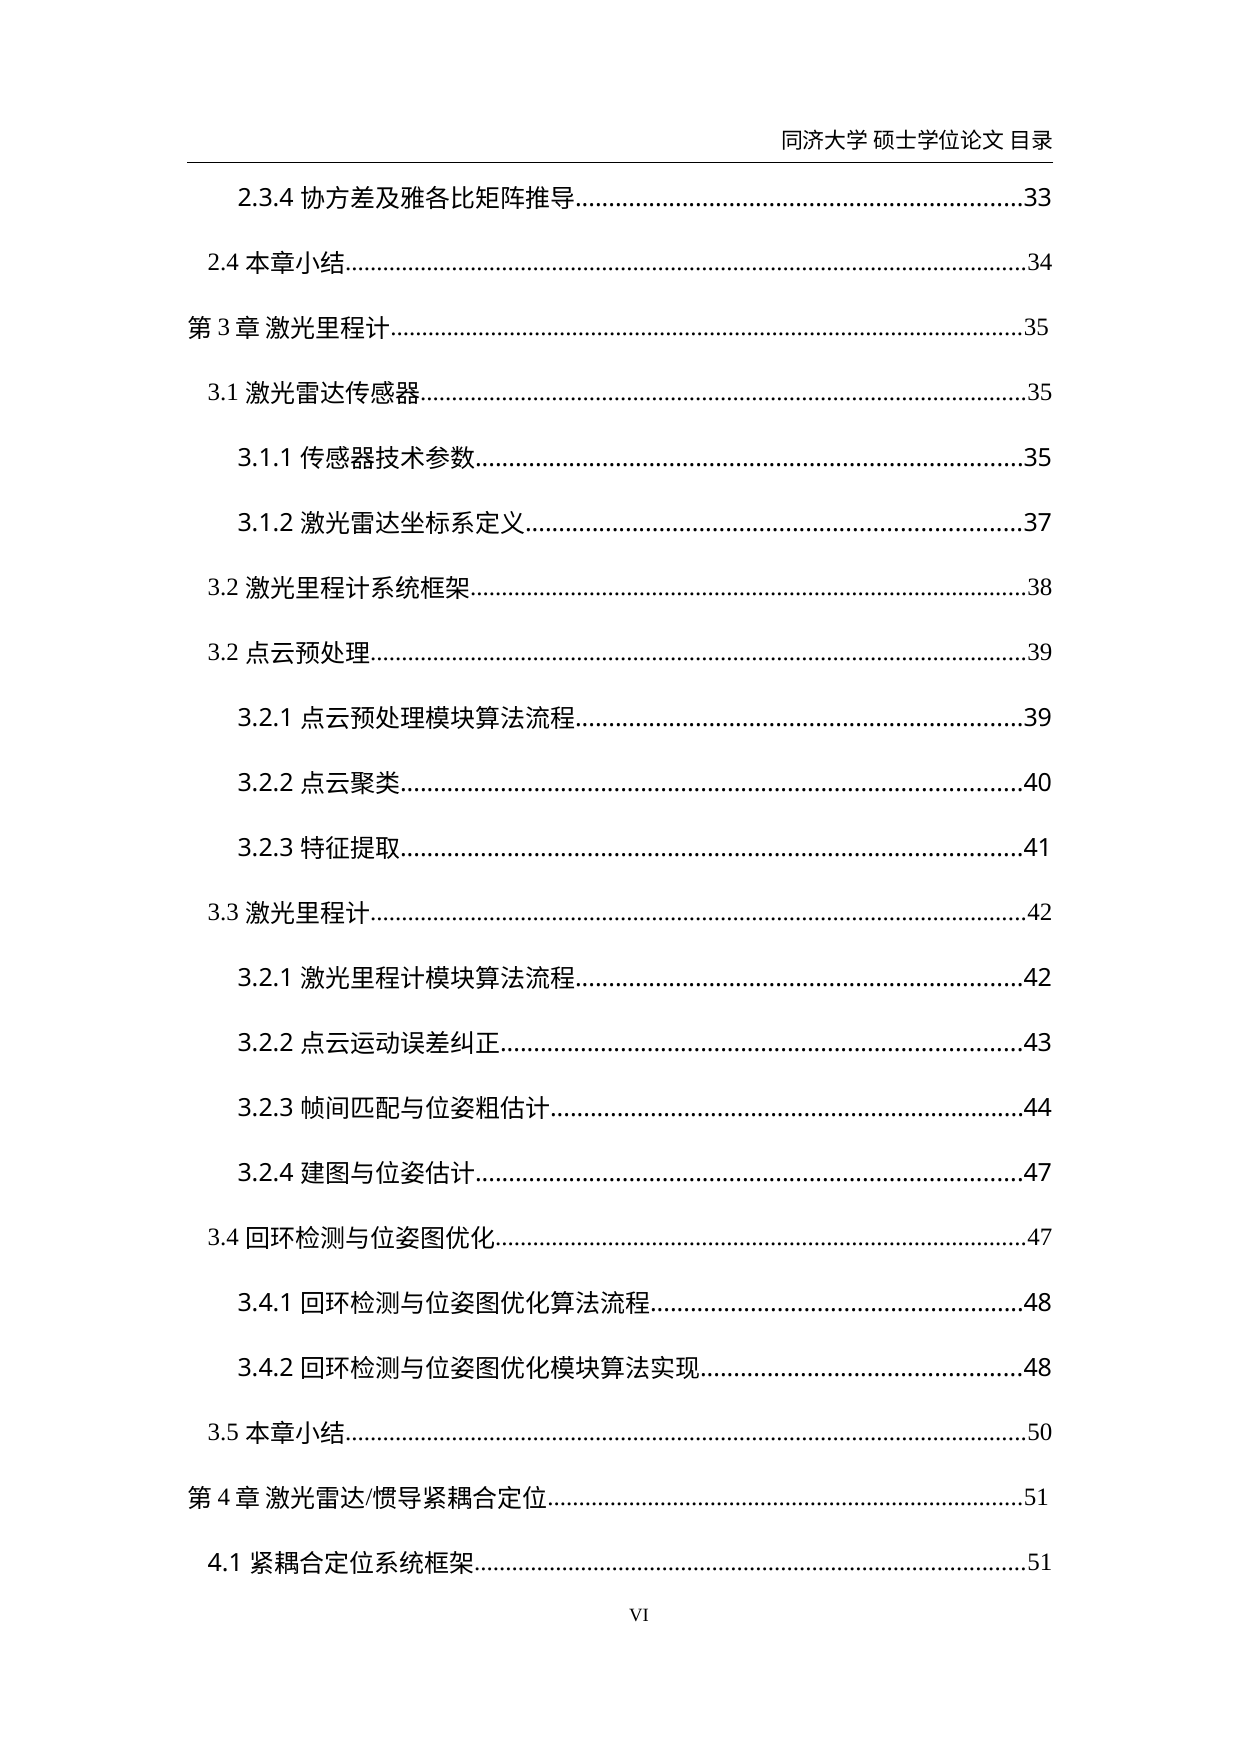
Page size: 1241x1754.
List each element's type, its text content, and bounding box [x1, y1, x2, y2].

text 3.4.1 回环检测与位姿图优化算法流程 48 [187, 1269, 1053, 1334]
text 3.2.2 点云运动误差纠正 43 [187, 1009, 1053, 1074]
text 第3章 激光里程计 35 [187, 294, 1053, 359]
text 3.2.2 点云聚类 40 [187, 749, 1053, 814]
text 3.2.3 特征提取 41 [187, 814, 1053, 879]
text 3.2 点云预处理 39 [187, 619, 1053, 684]
text 3.2.1 激光里程计模块算法流程 42 [187, 944, 1053, 1009]
text 3.2 激光里程计系统框架 38 [187, 554, 1053, 619]
text 2.3.4 协方差及雅各比矩阵推导 33 [187, 164, 1053, 229]
text 3.1 激光雷达传感器 35 [187, 359, 1053, 424]
text 第4章 激光雷达/惯导紧耦合定位 51 [187, 1464, 1053, 1529]
text 3.3 激光里程计 42 [187, 879, 1053, 944]
text 3.4 回环检测与位姿图优化 47 [187, 1204, 1053, 1269]
text 3.2.3 帧间匹配与位姿粗估计 44 [187, 1074, 1053, 1139]
text 3.1.1 传感器技术参数 35 [187, 424, 1053, 489]
text 3.2.1 点云预处理模块算法流程 39 [187, 684, 1053, 749]
text 3.4.2 回环检测与位姿图优化模块算法实现 48 [187, 1334, 1053, 1399]
text 3.1.2 激光雷达坐标系定义 37 [187, 489, 1053, 554]
text 3.5 本章小结 50 [187, 1399, 1053, 1464]
text 2.4 本章小结 34 [187, 229, 1053, 294]
text 4.1 紧耦合定位系统框架 51 [187, 1529, 1053, 1594]
text 3.2.4 建图与位姿估计 47 [187, 1139, 1053, 1204]
